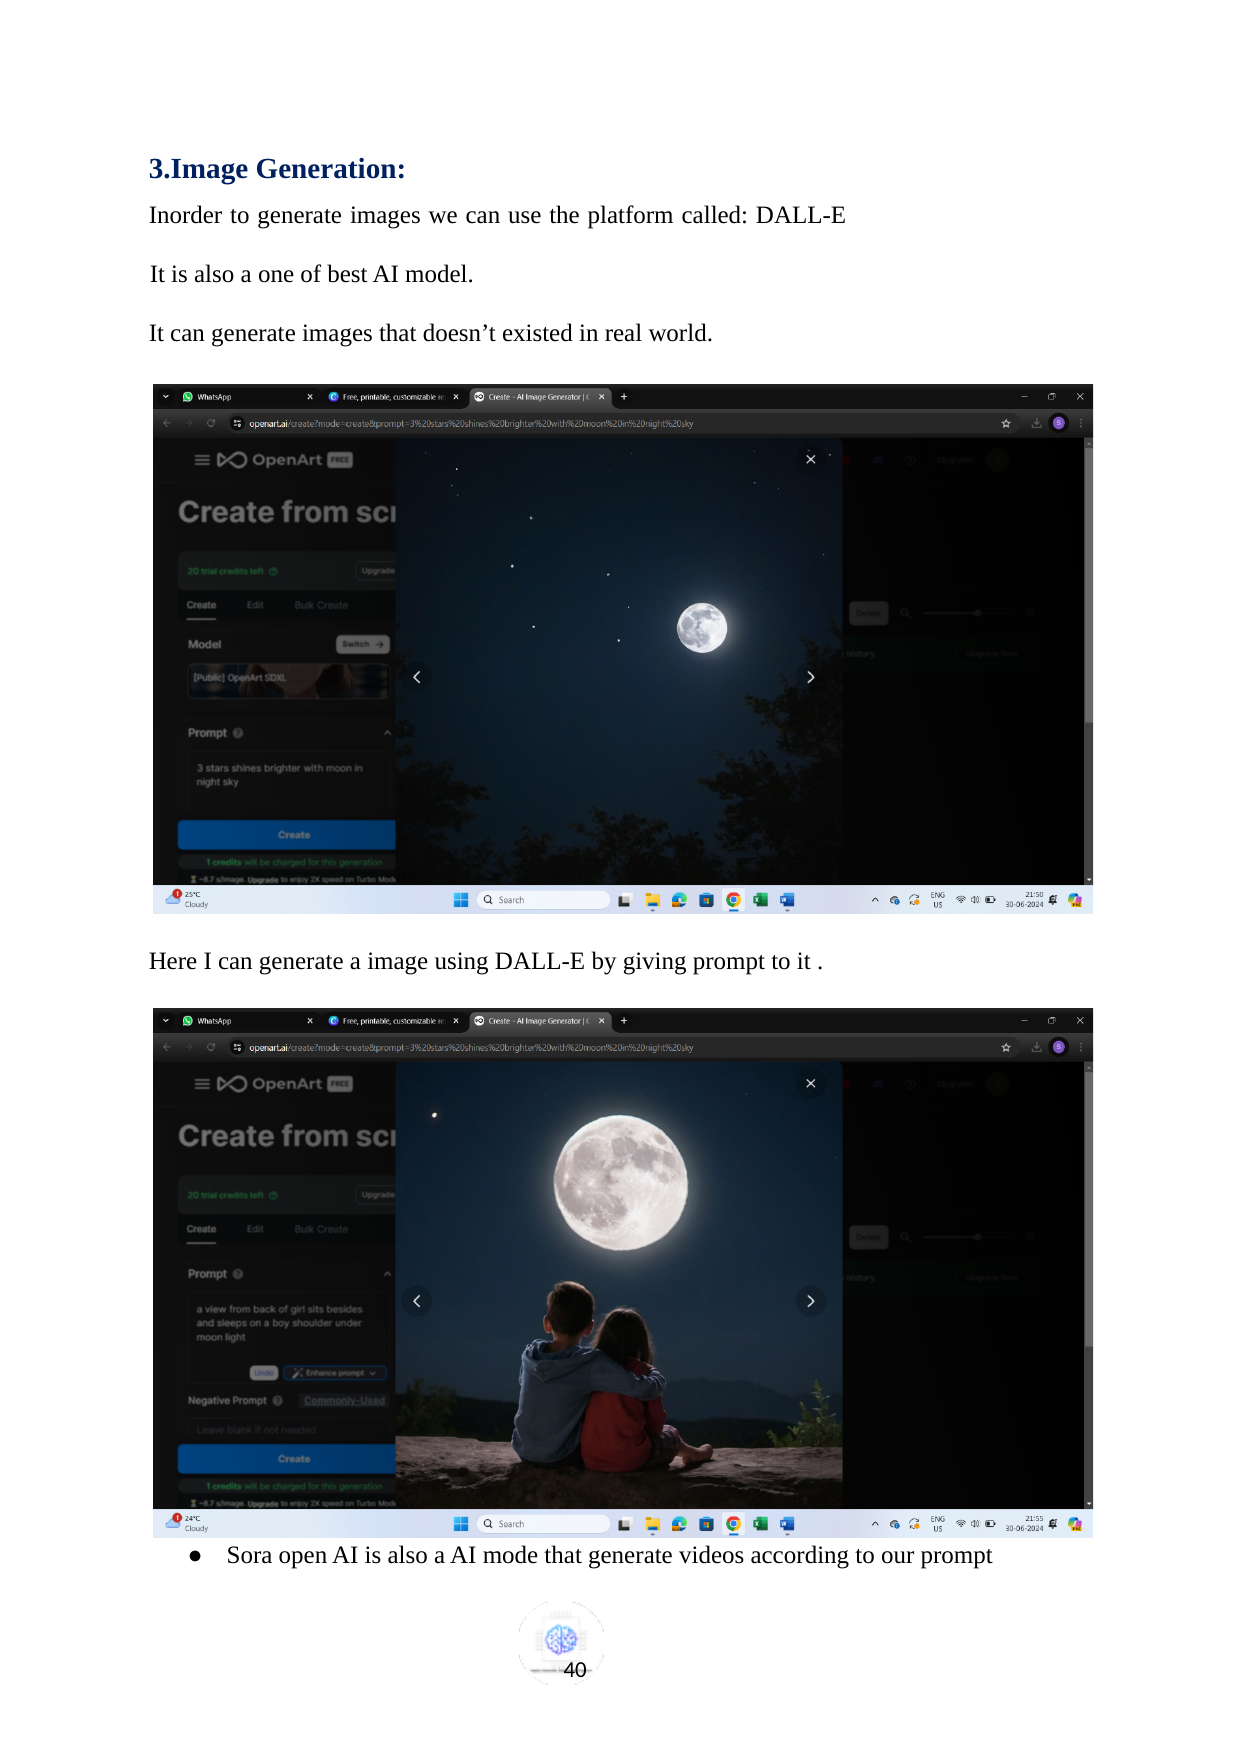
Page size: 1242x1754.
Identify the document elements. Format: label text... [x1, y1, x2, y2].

text ● Sora open AI is also a AI mode that generate videos according to our prompt [150, 1540, 1090, 1568]
picture [153, 384, 1094, 914]
text Inorder to generate images we can use the platform called: DALL-E It is also a one of best AI model. [148, 200, 847, 288]
text Here I can generate a image using DALL-E by giving prompt to it . [148, 946, 1090, 975]
picture [153, 1008, 1094, 1538]
text 3.Image Generation: [148, 151, 1090, 184]
picture [518, 1601, 605, 1686]
text It can generate images that doesn’t existed in real world. [148, 318, 1090, 347]
